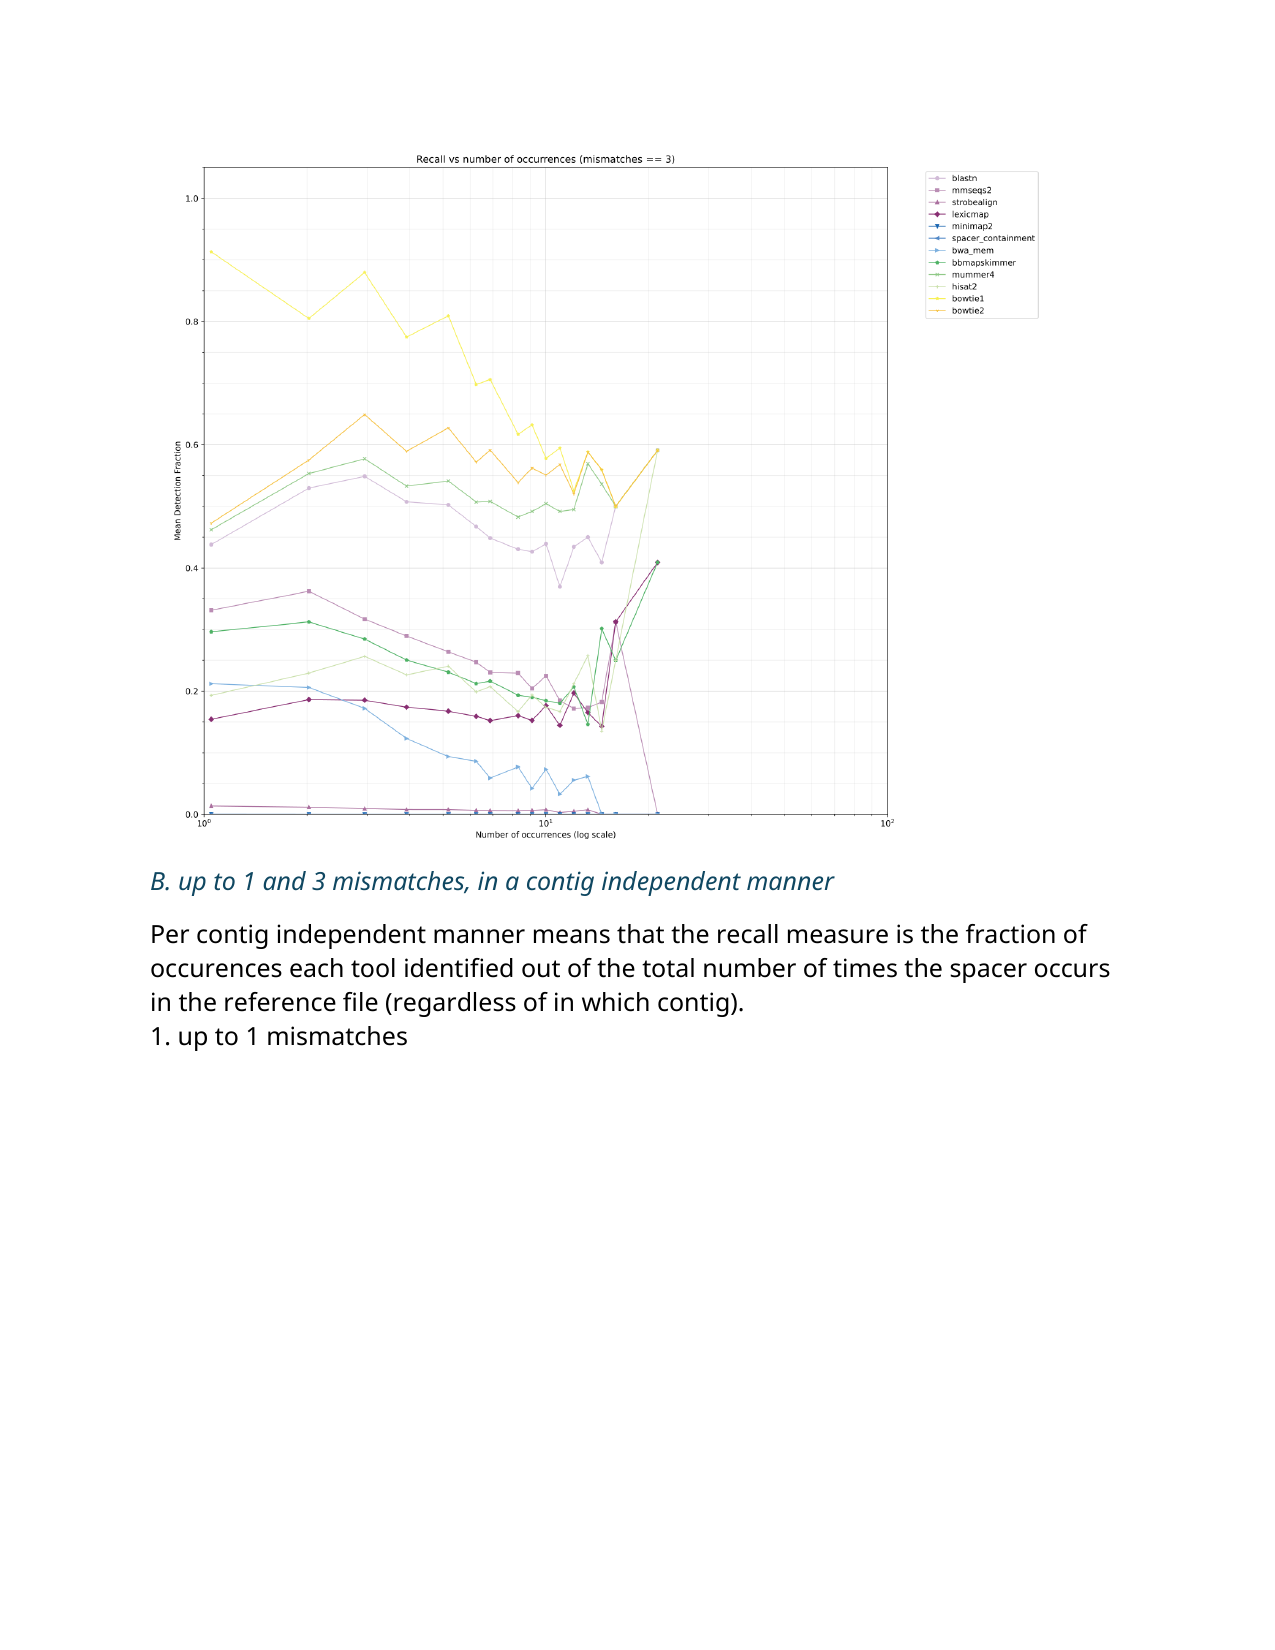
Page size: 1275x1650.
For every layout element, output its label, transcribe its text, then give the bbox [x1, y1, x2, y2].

subtitle B. up to 1 and 3 mismatches, in a contig independent manner [150, 864, 1125, 898]
text Per contig independent manner means that the recall measure is the fraction of occurences each tool identified out of the total number of times the spacer occurs in the reference file (regardless of in which contig). 1. up to 1 mismatches [150, 917, 1125, 1053]
picture [168, 150, 1044, 845]
